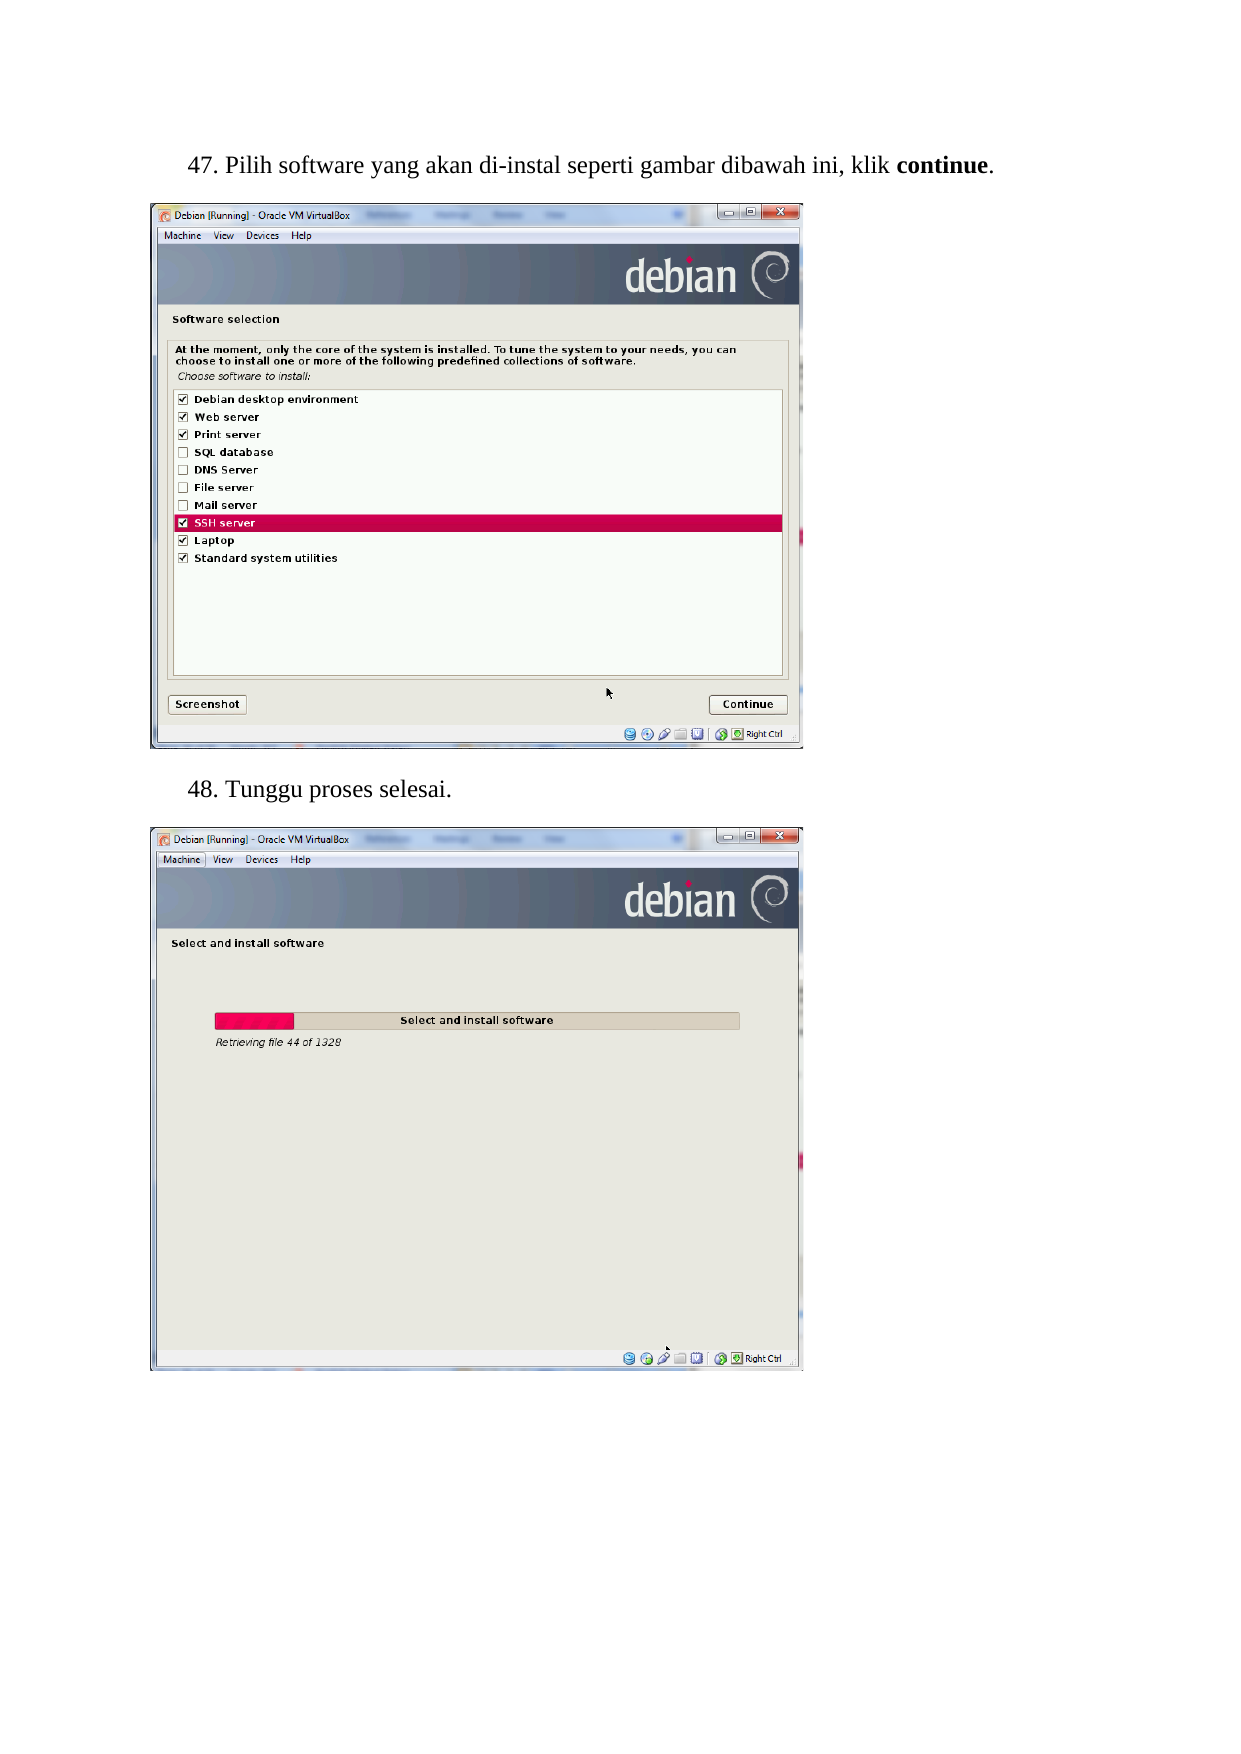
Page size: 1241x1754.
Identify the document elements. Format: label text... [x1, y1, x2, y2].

list Tunggu proses selesai. [187, 774, 1090, 803]
picture [150, 203, 804, 749]
list Pilih software yang akan di-instal seperti gambar dibawah ini, klik continue. [187, 150, 1090, 179]
picture [150, 827, 804, 1371]
